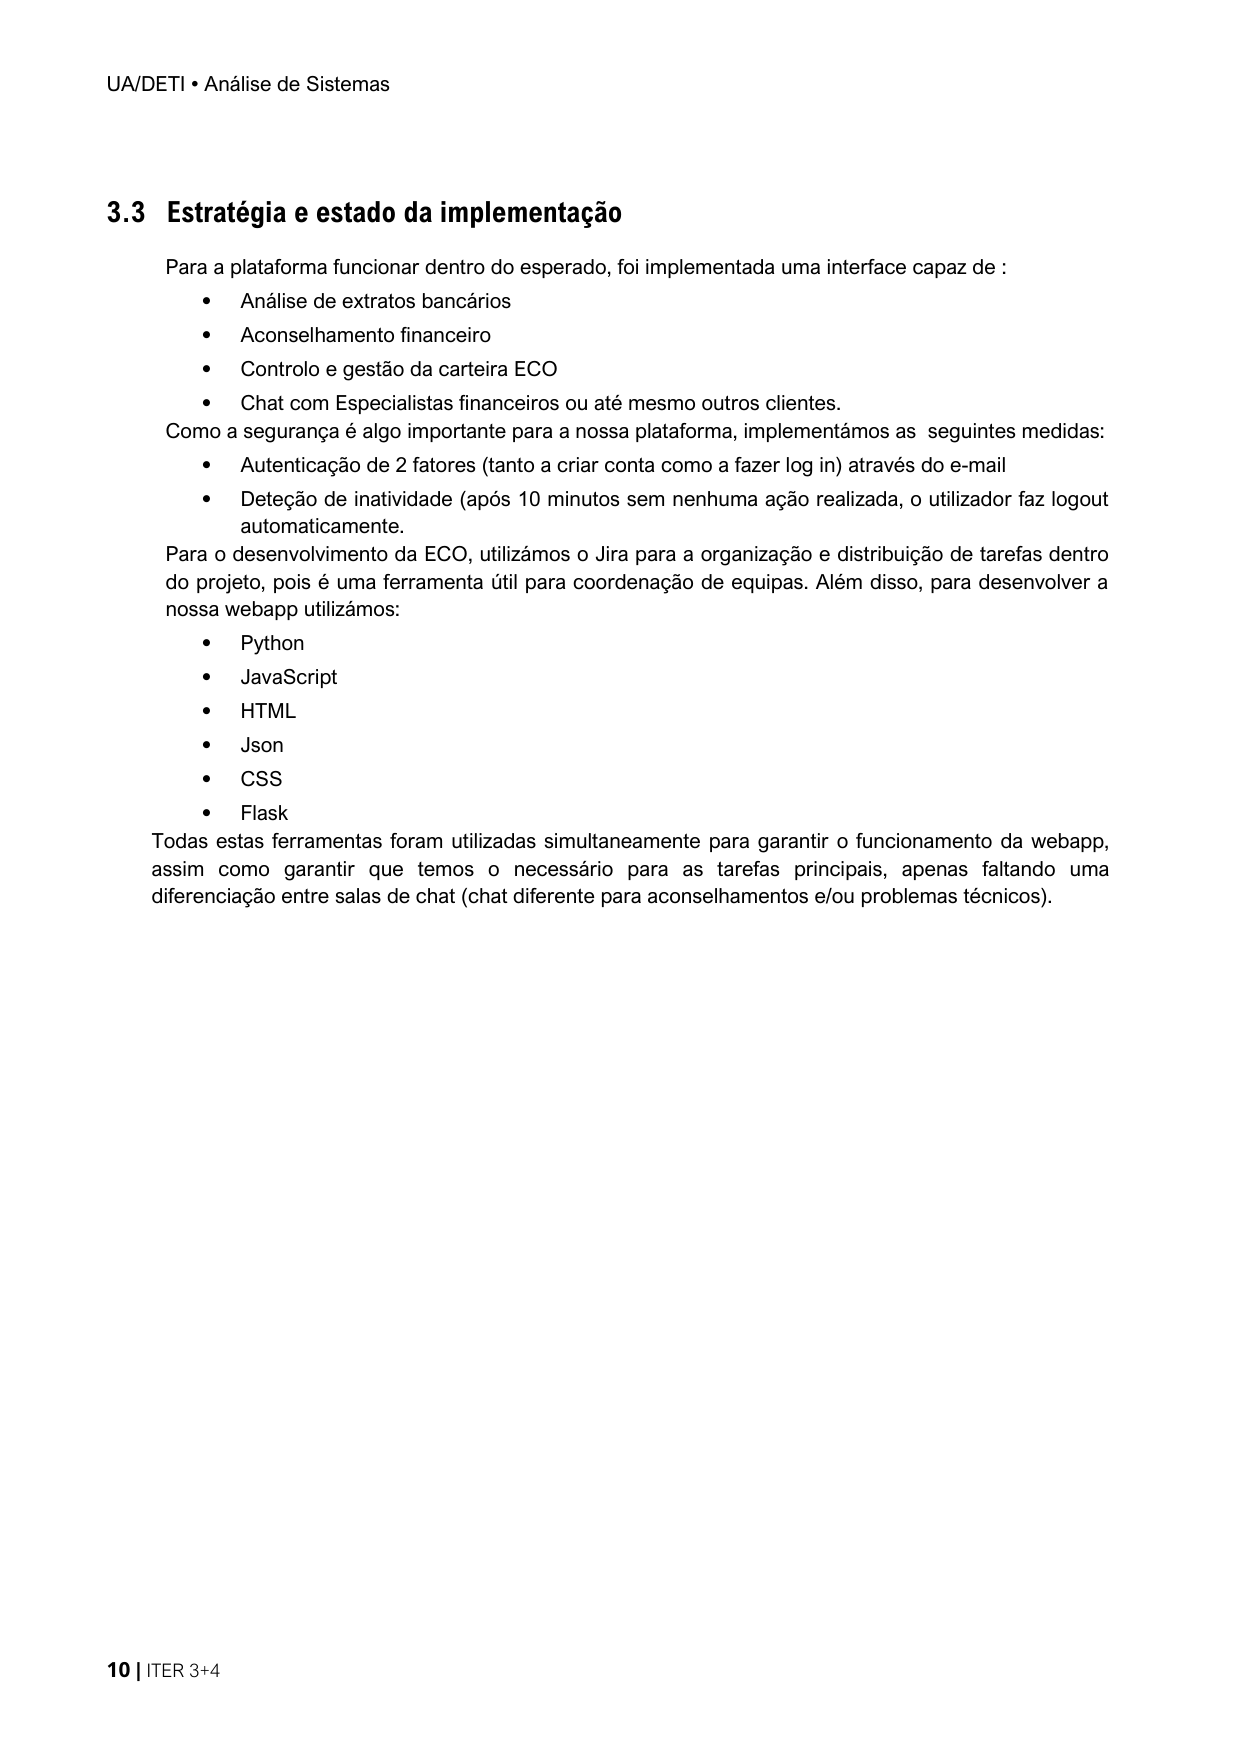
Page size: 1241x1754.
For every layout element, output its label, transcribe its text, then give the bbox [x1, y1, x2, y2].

list Aconselhamento financeiro [203, 322, 1110, 347]
list JavaScript [203, 664, 1110, 689]
list CSS [203, 766, 1110, 791]
list Deteção de inatividade (após 10 minutos sem nenhuma ação realizada, o utilizador faz logout automaticamente. [203, 486, 1110, 538]
text Para o desenvolvimento da ECO, utilizámos o Jira para a organização e distribuição de tarefas dentro do projeto, pois é uma ferramenta útil para coordenação de equipas. Além disso, para desenvolver a nossa webapp utilizámos: [165, 541, 1110, 622]
list Controlo e gestão da carteira ECO [203, 356, 1110, 381]
text Como a segurança é algo importante para a nossa plataforma, implementámos as seguintes medidas: [165, 418, 1110, 443]
list Python [203, 630, 1110, 656]
list Chat com Especialistas financeiros ou até mesmo outros clientes. [203, 390, 1110, 415]
text Todas estas ferramentas foram utilizadas simultaneamente para garantir o funcionamento da webapp, assim como garantir que temos o necessário para as tarefas principais, apenas faltando uma diferenciação entre salas de chat (chat diferente para aconselhamentos e/ou problemas técnicos). [151, 828, 1110, 908]
list Análise de extratos bancários [203, 288, 1110, 313]
subtitle Estratégia e estado da implementação [106, 196, 1051, 229]
list HTML [203, 698, 1110, 723]
list Json [203, 732, 1110, 757]
list Flask [203, 800, 1110, 825]
text Para a plataforma funcionar dentro do esperado, foi implementada uma interface capaz de : [165, 254, 1110, 279]
list Autenticação de 2 fatores (tanto a criar conta como a fazer log in) através do e-mail [203, 452, 1110, 477]
